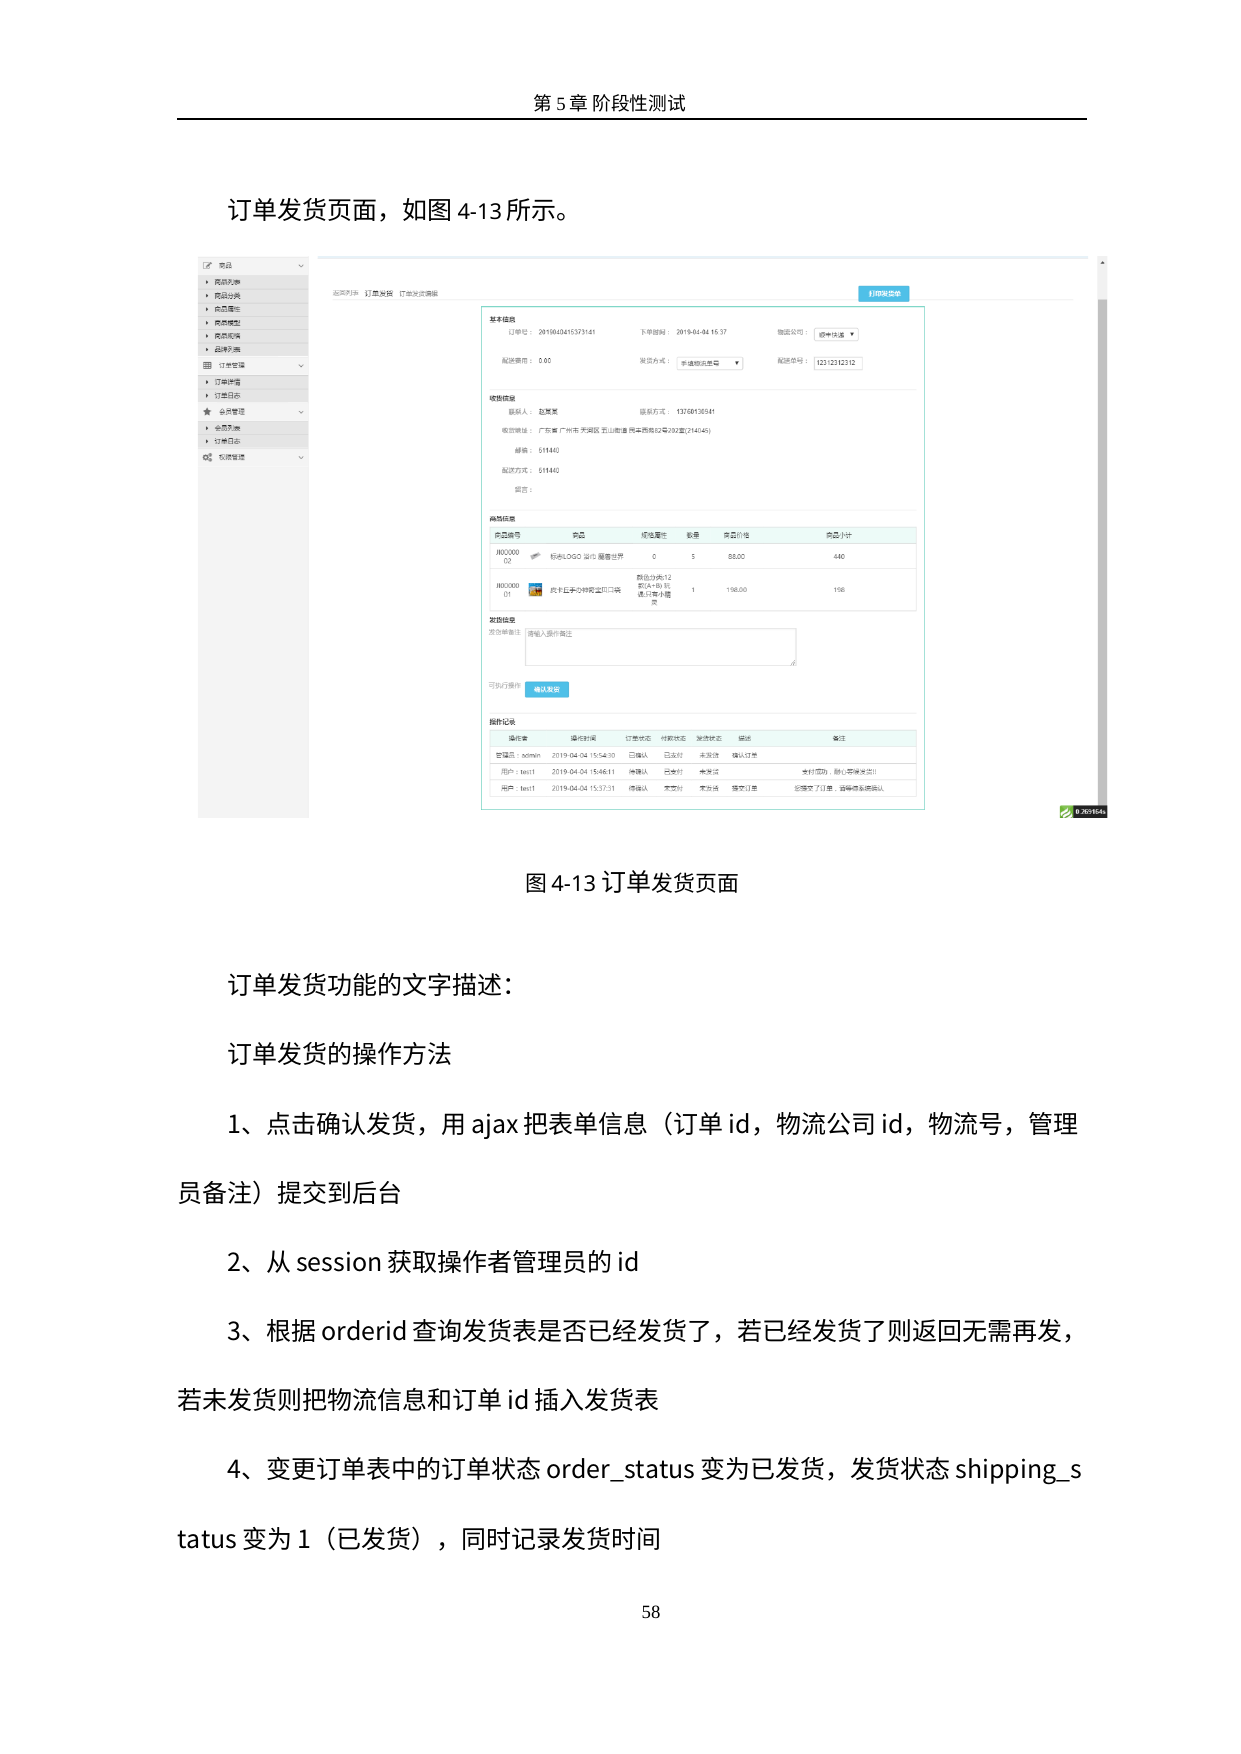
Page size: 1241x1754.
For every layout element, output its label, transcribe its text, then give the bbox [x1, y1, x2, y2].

text 图4-13 订单发货页面 [177, 846, 1087, 915]
text 订单发货的操作方法 [177, 1018, 1087, 1088]
text 订单发货功能的文字描述： [177, 949, 1087, 1018]
text 1、点击确认发货，用ajax把表单信息（订单id，物流公司id，物流号，管理员备注）提交到后台 [177, 1088, 1087, 1226]
text 2、从session获取操作者管理员的id [177, 1226, 1087, 1295]
text 3、根据orderid查询发货表是否已经发货了，若已经发货了则返回无需再发，若未发货则把物流信息和订单id插入发货表 [177, 1295, 1087, 1433]
picture [197, 256, 1108, 818]
text 4、变更订单表中的订单状态order_status变为已发货，发货状态shipping_status变为1（已发货），同时记录发货时间 [177, 1433, 1087, 1572]
text 订单发货页面，如图4-13所示。 [177, 174, 1087, 243]
